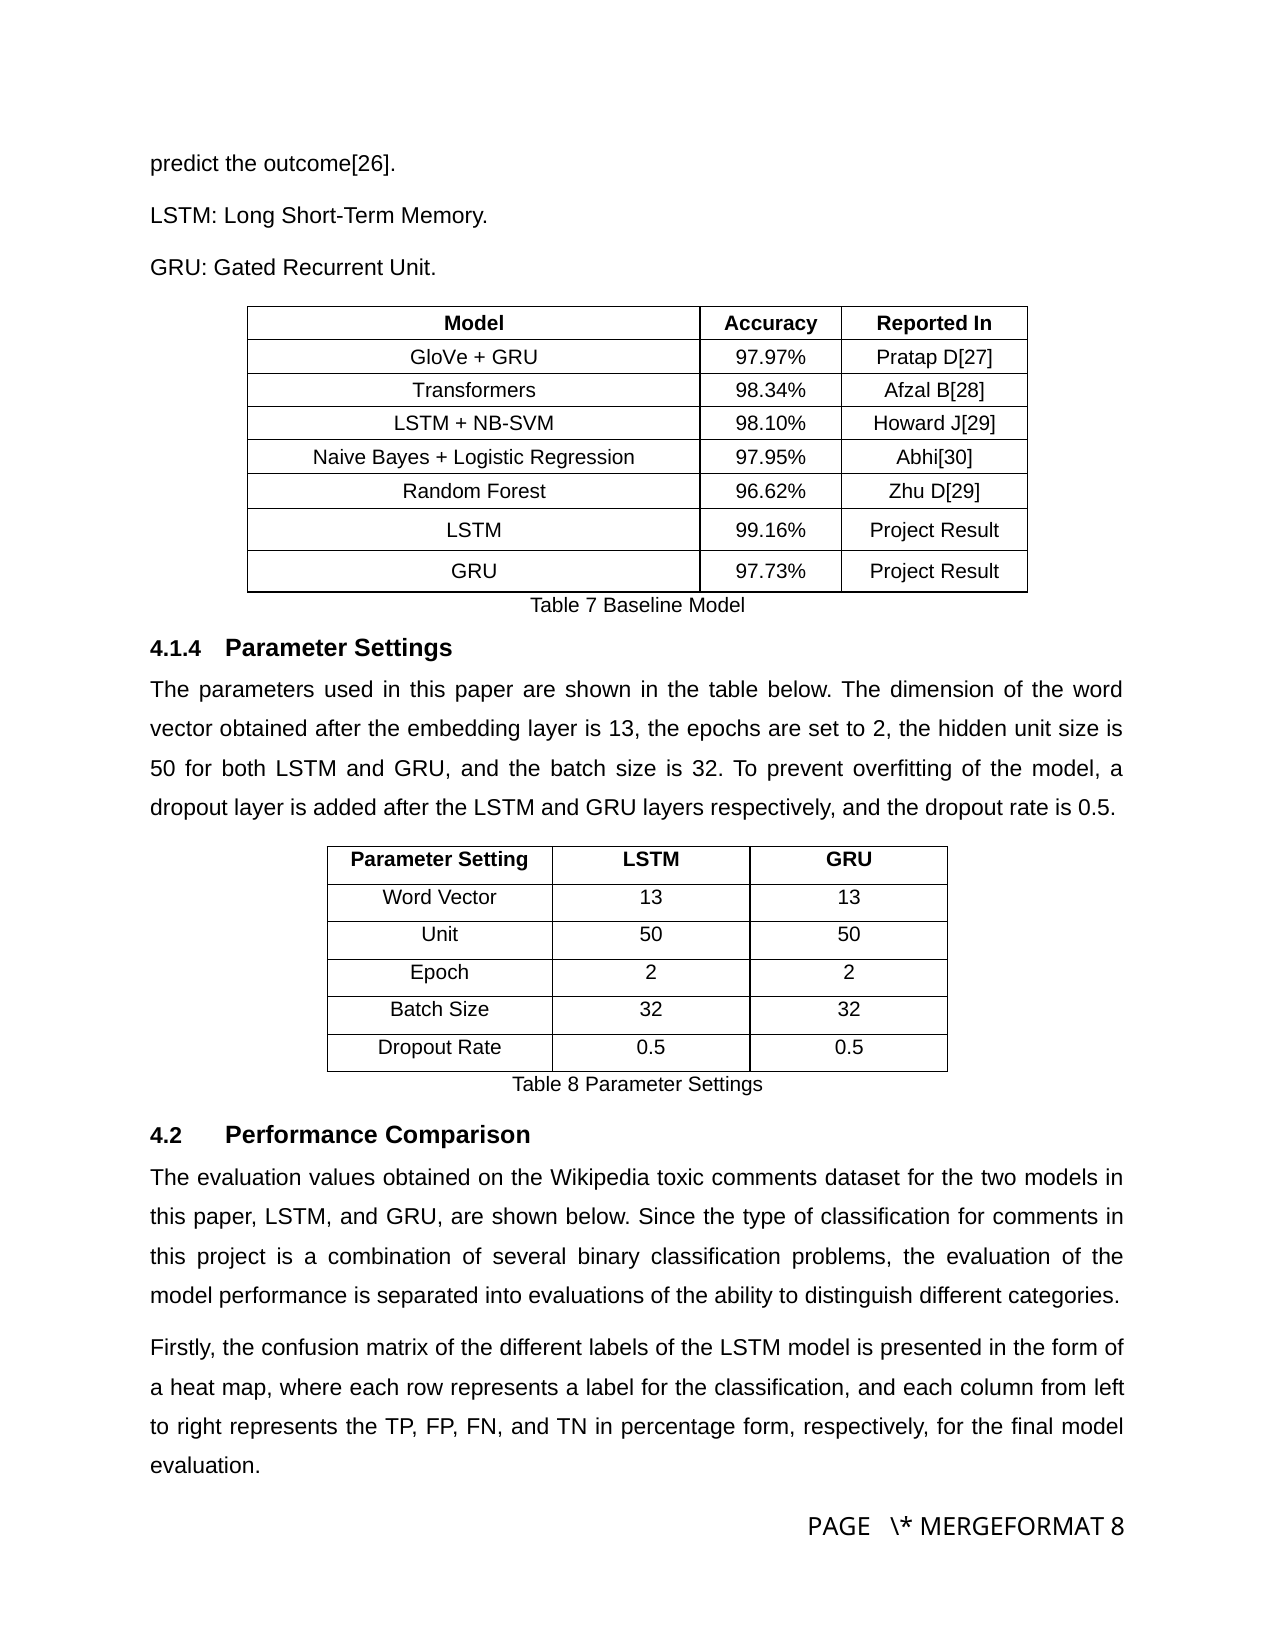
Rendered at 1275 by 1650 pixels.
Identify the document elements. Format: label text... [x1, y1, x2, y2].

table_cell Transformers [248, 374, 699, 406]
table_cell Zhu D [842, 474, 1027, 508]
table_cell 97.97% [701, 340, 841, 373]
text The evaluation values obtained on the Wikipedia toxic comments dataset for the two models in this paper, LSTM, and GRU, are shown below. Since the type of classification for comments in this project is a combination of several binary classification problems, the evaluation of the model performance is separated into evaluations of the ability to distinguish different categories. [150, 1164, 1125, 1308]
table_cell Random Forest [248, 474, 699, 508]
table_cell Project Result [842, 509, 1027, 550]
table_header LSTM [553, 847, 749, 883]
table_cell 50 [751, 922, 947, 958]
table_cell 2 [751, 960, 947, 996]
text Table 8 Parameter Settings [150, 1072, 1125, 1096]
subtitle Parameter Settings [150, 632, 1125, 661]
table_cell Epoch [328, 960, 552, 996]
table_cell 32 [751, 997, 947, 1033]
text Table 7 Baseline Model [150, 592, 1125, 616]
table_cell 99.16% [701, 509, 841, 550]
table_header Model [248, 307, 699, 339]
table_cell 98.10% [701, 407, 841, 439]
table_cell 32 [553, 997, 749, 1033]
table_cell GloVe + GRU [248, 340, 699, 373]
table_cell Batch Size [328, 997, 552, 1033]
table_cell 97.73% [701, 551, 841, 591]
table_cell Word Vector [328, 885, 552, 921]
table_cell 0.5 [751, 1035, 947, 1071]
table_cell 13 [553, 885, 749, 921]
text Firstly, the confusion matrix of the different labels of the LSTM model is presented in the form of a heat map, where each row represents a label for the classification, and each column from left to right represents the TP, FP, FN, and TN in percentage form, respectively, for the final model evaluation. [150, 1334, 1125, 1479]
table_cell 97.95% [701, 440, 841, 473]
table_cell Afzal B [842, 374, 1027, 406]
table_header Accuracy [701, 307, 841, 339]
table_cell LSTM [248, 509, 699, 550]
table_cell Naive Bayes + Logistic Regression [248, 440, 699, 473]
text The parameters used in this paper are shown in the table below. The dimension of the word vector obtained after the embedding layer is 13, the epochs are set to 2, the hidden unit size is 50 for both LSTM and GRU, and the batch size is 32. To prevent overfitting of the model, a dropout layer is added after the LSTM and GRU layers respectively, and the dropout rate is 0.5. [150, 676, 1125, 820]
table_cell 2 [553, 960, 749, 996]
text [150, 150, 1125, 176]
table_cell 13 [751, 885, 947, 921]
text GRU: Gated Recurrent Unit. [150, 254, 1125, 280]
table_header GRU [751, 847, 947, 883]
table_cell Dropout Rate [328, 1035, 552, 1071]
table_header Parameter Setting [328, 847, 552, 883]
table_cell Unit [328, 922, 552, 958]
text LSTM: Long Short-Term Memory. [150, 202, 1125, 228]
table_cell Howard J [842, 407, 1027, 439]
table_cell LSTM + NB-SVM [248, 407, 699, 439]
table_cell 50 [553, 922, 749, 958]
table_header Reported In [842, 307, 1027, 339]
table_cell GRU [248, 551, 699, 591]
table_cell Abhi [842, 440, 1027, 473]
subtitle Performance Comparison [150, 1121, 1125, 1149]
table_cell 0.5 [553, 1035, 749, 1071]
table_cell Project Result [842, 551, 1027, 591]
table_cell Pratap D [842, 340, 1027, 373]
table_cell 96.62% [701, 474, 841, 508]
table_cell 98.34% [701, 374, 841, 406]
